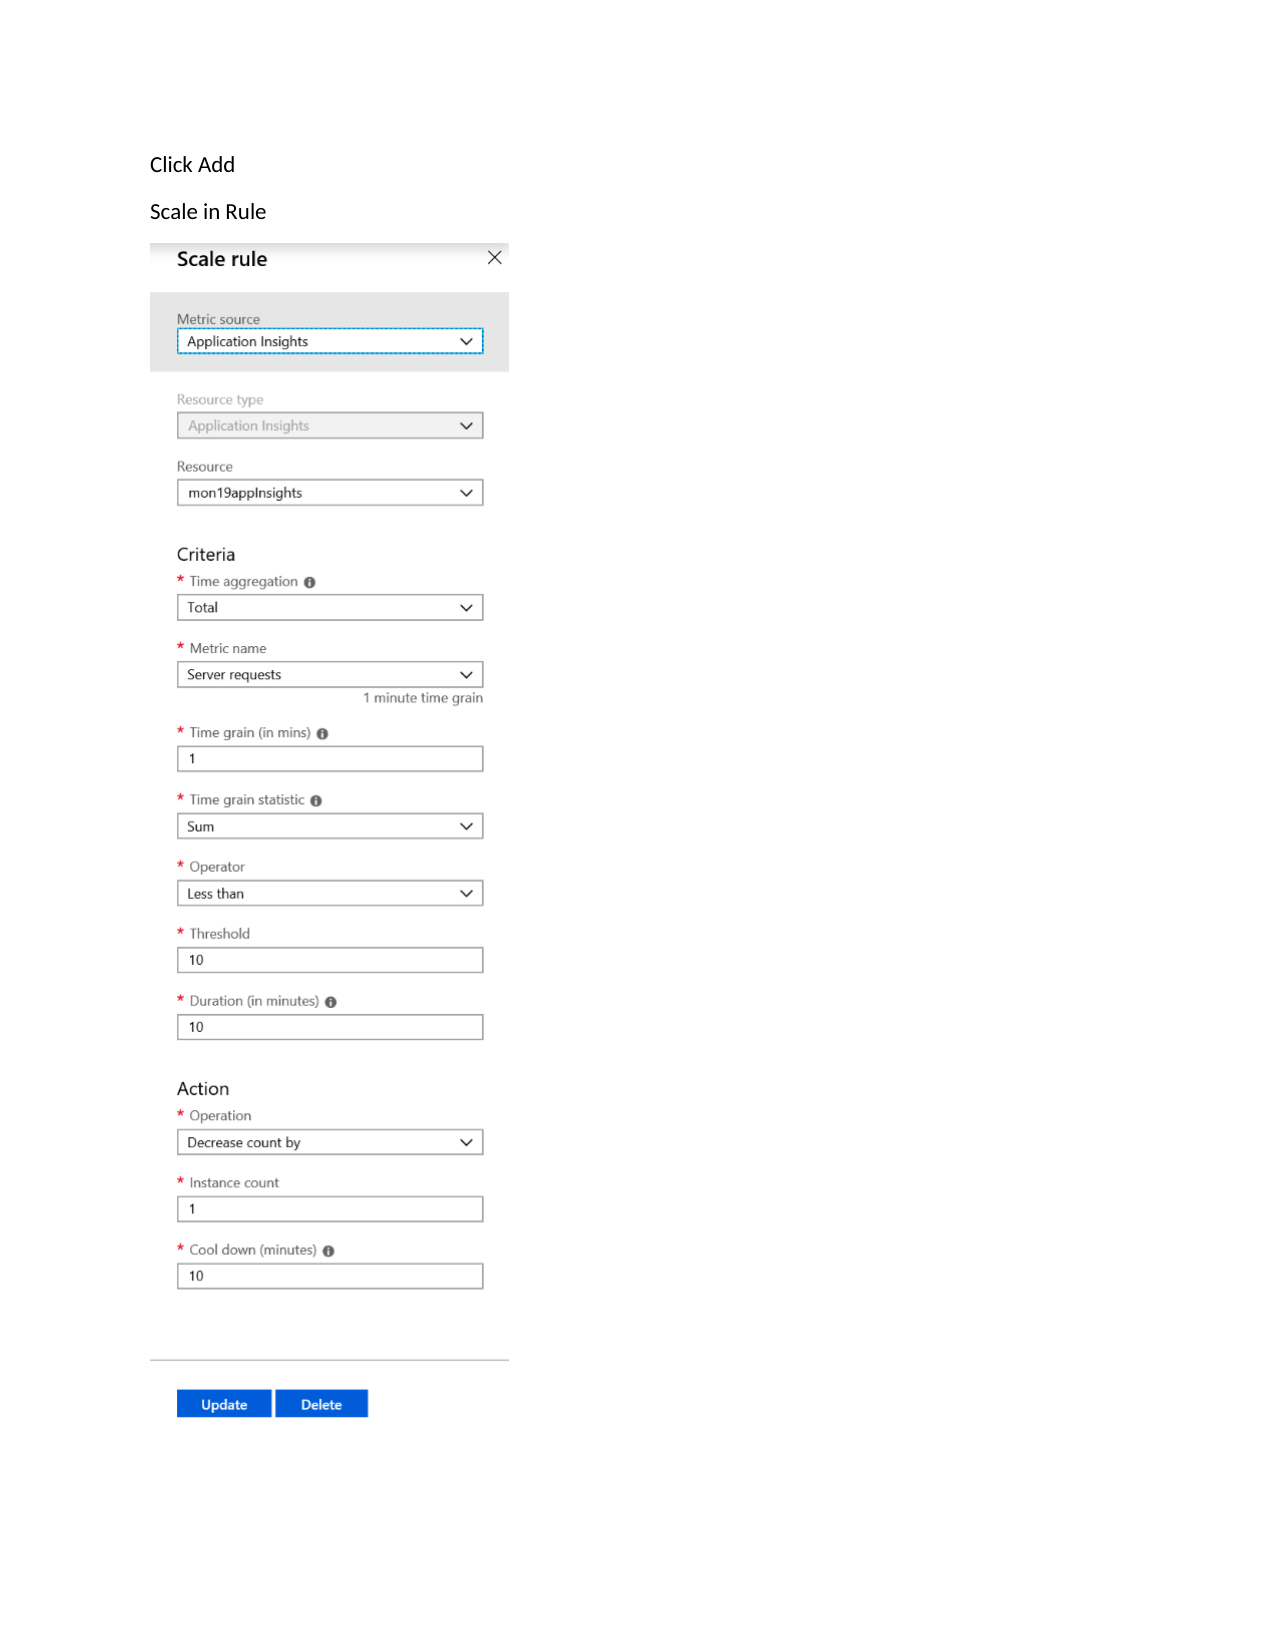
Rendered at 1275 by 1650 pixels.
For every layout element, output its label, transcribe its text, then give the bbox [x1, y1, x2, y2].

text Click Add [150, 150, 1125, 178]
text Scale in Rule [150, 197, 1125, 225]
picture [150, 243, 509, 1435]
